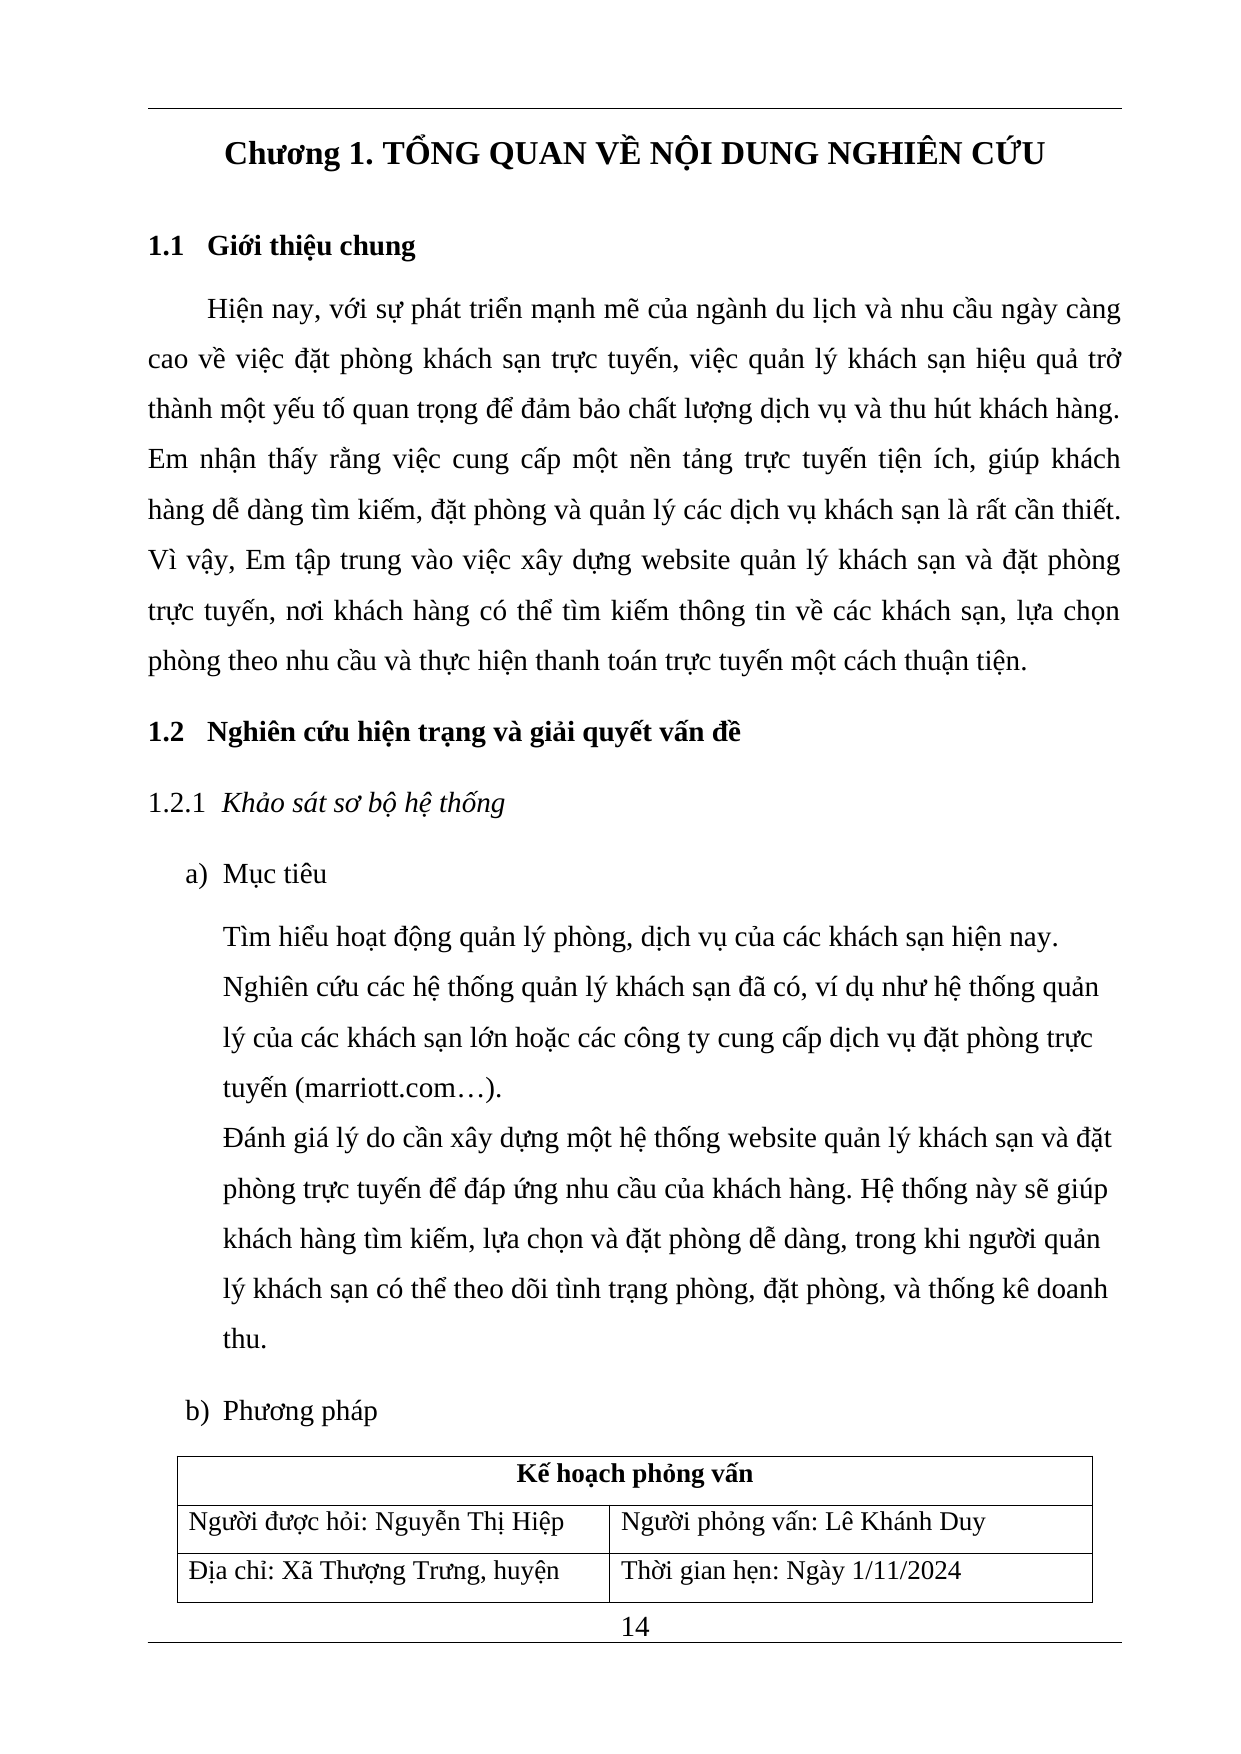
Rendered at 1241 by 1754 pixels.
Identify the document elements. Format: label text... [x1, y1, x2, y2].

table_cell Người phỏng vấn: Lê Khánh Duy [610, 1506, 1092, 1553]
list Đánh giá lý do cần xây dựng một hệ thống website quản lý khách sạn và đặt phòng trực tuyến để đáp ứng nhu cầu của khách hàng. Hệ thống này sẽ giúp khách hàng tìm kiếm, lựa chọn và đặt phòng dễ dàng, trong khi người quản lý khách sạn có thể theo dõi tình trạng phòng, đặt phòng, và thống kê doanh thu. [223, 1120, 1122, 1355]
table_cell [178, 1554, 609, 1602]
subtitle Phương pháp [185, 1393, 1122, 1426]
subtitle Khảo sát sơ bộ hệ thống [148, 785, 1122, 819]
subtitle Giới thiệu chung [148, 228, 1122, 261]
table_cell Người được hỏi: Nguyễn Thị Hiệp [178, 1506, 609, 1553]
subtitle Nghiên cứu hiện trạng và giải quyết vấn đề [148, 714, 1122, 748]
list Nghiên cứu các hệ thống quản lý khách sạn đã có, ví dụ như hệ thống quản lý của các khách sạn lớn hoặc các công ty cung cấp dịch vụ đặt phòng trực tuyến (marriott.com…). [223, 969, 1122, 1104]
list Tìm hiểu hoạt động quản lý phòng, dịch vụ của các khách sạn hiện nay. [223, 919, 1122, 953]
text Hiện nay, với sự phát triển mạnh mẽ của ngành du lịch và nhu cầu ngày càng cao về việc đặt phòng khách sạn trực tuyến, việc quản lý khách sạn hiệu quả trở thành một yếu tố quan trọng để đảm bảo chất lượng dịch vụ và thu hút khách hàng. Em nhận thấy rằng việc cung cấp một nền tảng trực tuyến tiện ích, giúp khách hàng dễ dàng tìm kiếm, đặt phòng và quản lý các dịch vụ khách sạn là rất cần thiết. Vì vậy, Em tập trung vào việc xây dựng website quản lý khách sạn và đặt phòng trực tuyến, nơi khách hàng có thể tìm kiếm thông tin về các khách sạn, lựa chọn phòng theo nhu cầu và thực hiện thanh toán trực tuyến một cách thuận tiện. [148, 291, 1122, 676]
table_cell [610, 1554, 1092, 1602]
table_header Kế hoạch phỏng vấn [178, 1457, 1092, 1504]
subtitle Mục tiêu [185, 856, 1122, 890]
subtitle TỔNG QUAN VỀ NỘI DUNG NGHIÊN CỨU [148, 133, 1122, 171]
